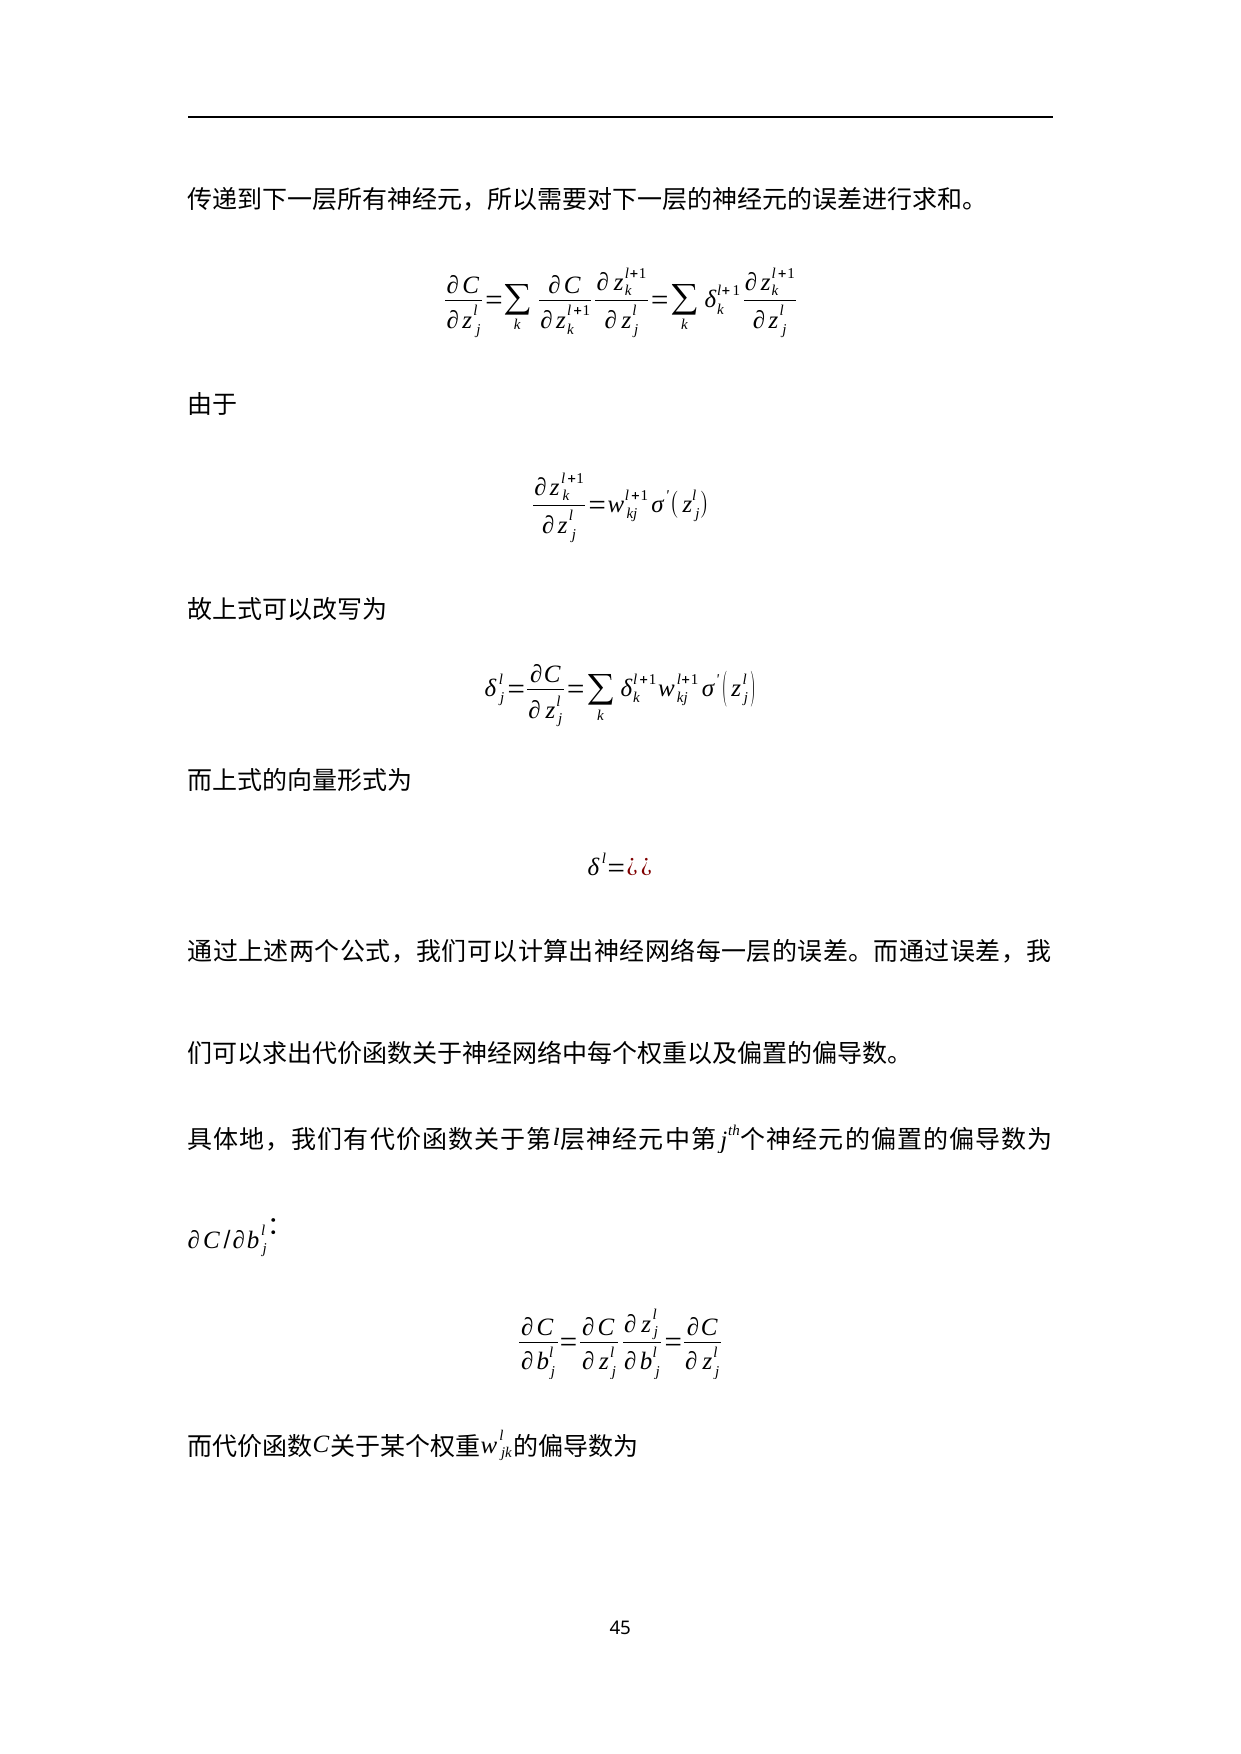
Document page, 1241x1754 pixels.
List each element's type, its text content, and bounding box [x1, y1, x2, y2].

text 由于 [187, 369, 1053, 437]
text 具体地，我们有代价函数关于第层神经元中第个神经元的偏置的偏导数为： [187, 1103, 1053, 1273]
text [187, 164, 1053, 232]
text 故上式可以改写为 [187, 574, 1053, 642]
text 而上式的向量形式为 [187, 744, 1053, 812]
text 而代价函数关于某个权重的偏导数为 [187, 1410, 1053, 1478]
text 通过上述两个公式，我们可以计算出神经网络每一层的误差。而通过误差，我们可以求出代价函数关于神经网络中每个权重以及偏置的偏导数。 [187, 916, 1053, 1085]
